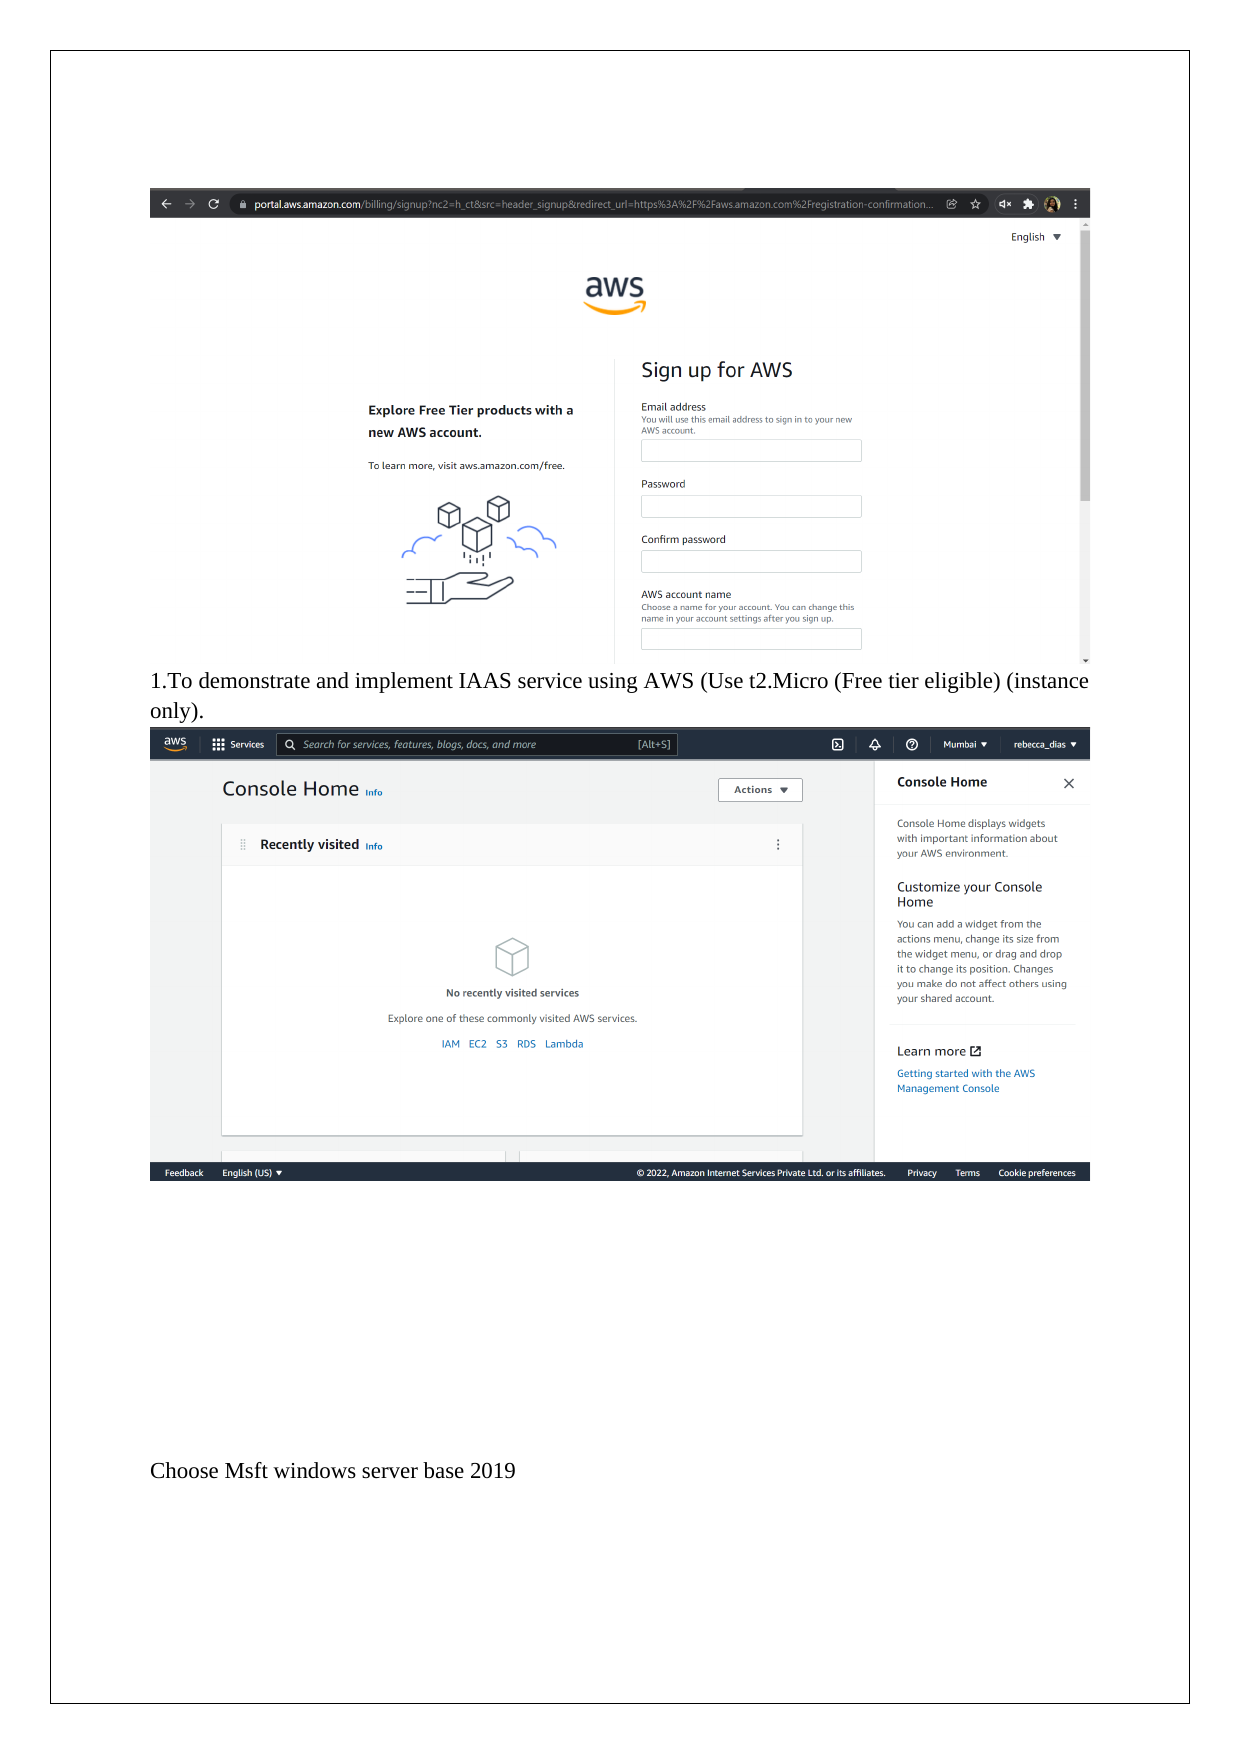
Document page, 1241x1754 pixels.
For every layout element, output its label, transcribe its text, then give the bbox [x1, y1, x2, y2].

picture [150, 727, 1091, 1181]
picture [150, 188, 1091, 664]
text 1.To demonstrate and implement IAAS service using AWS (Use t2.Micro (Free tier eligible) (instance only). [150, 667, 1090, 724]
text Choose Msft windows server base 2019 [150, 1457, 1090, 1483]
